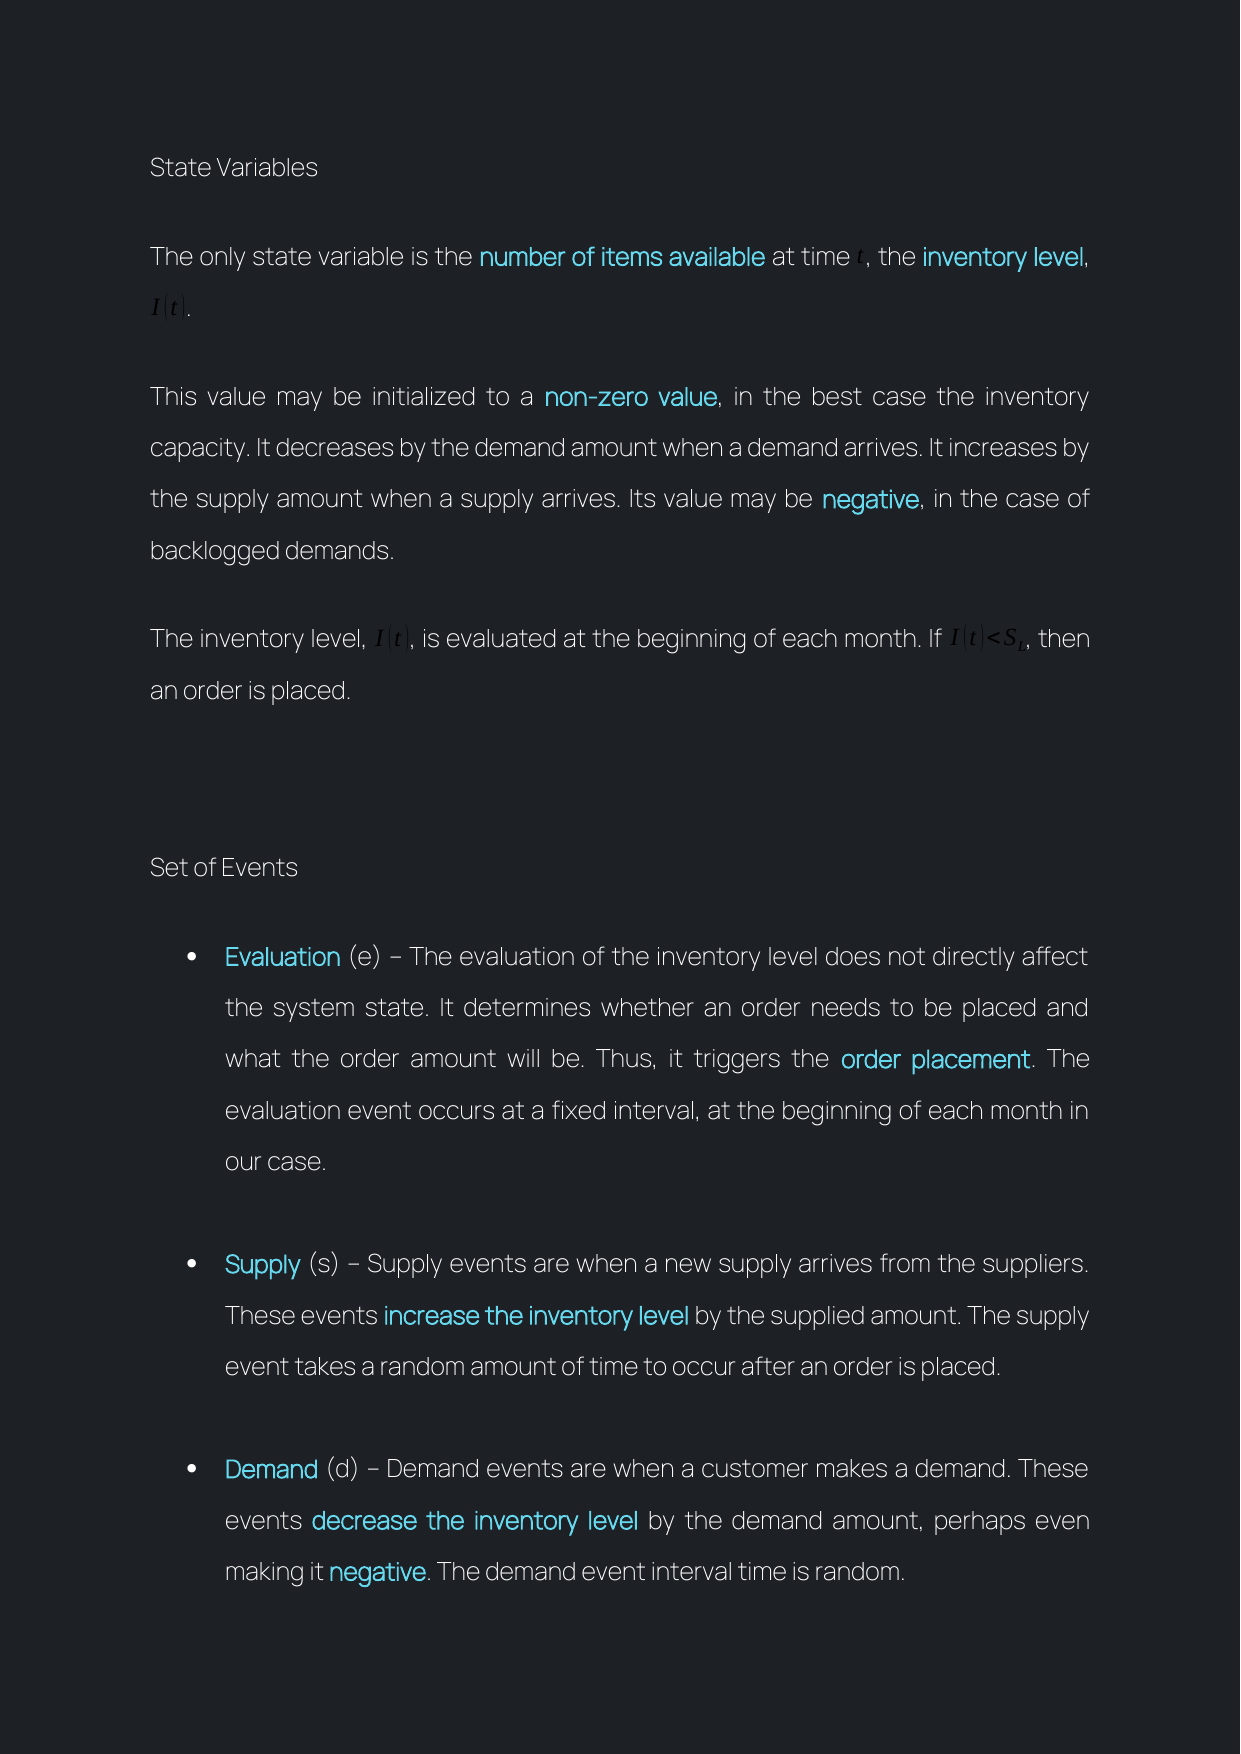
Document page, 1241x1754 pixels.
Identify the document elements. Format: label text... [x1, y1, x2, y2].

list Supply (s) – Supply events are when a new supply arrives from the suppliers. These events increase the inventory level by the supplied amount. The supply event takes a random amount of time to occur after an order is placed. [187, 1246, 1090, 1383]
text The inventory level, , is evaluated at the beginning of each month. If , then an order is placed. [150, 621, 1090, 707]
text This value may be initialized to a non-zero value, in the best case the inventory capacity. It decreases by the demand amount when a demand arrives. It increases by the supply amount when a supply arrives. Its value may be negative, in the case of backlogged demands. [150, 379, 1090, 567]
list Demand (d) – Demand events are when a customer makes a demand. These events decrease the inventory level by the demand amount, perhaps even making it negative. The demand event interval time is random. [187, 1451, 1090, 1588]
list Evaluation (e) – The evaluation of the inventory level does not directly affect the system state. It determines whether an order needs to be placed and what the order amount will be. Thus, it triggers the order placement. The evaluation event occurs at a fixed interval, at the beginning of each month in our case. [187, 939, 1090, 1178]
subtitle Set of Events [150, 850, 1090, 884]
subtitle State Variables [150, 150, 1090, 184]
text The only state variable is the number of items available at time , the inventory level, . [150, 239, 1090, 324]
